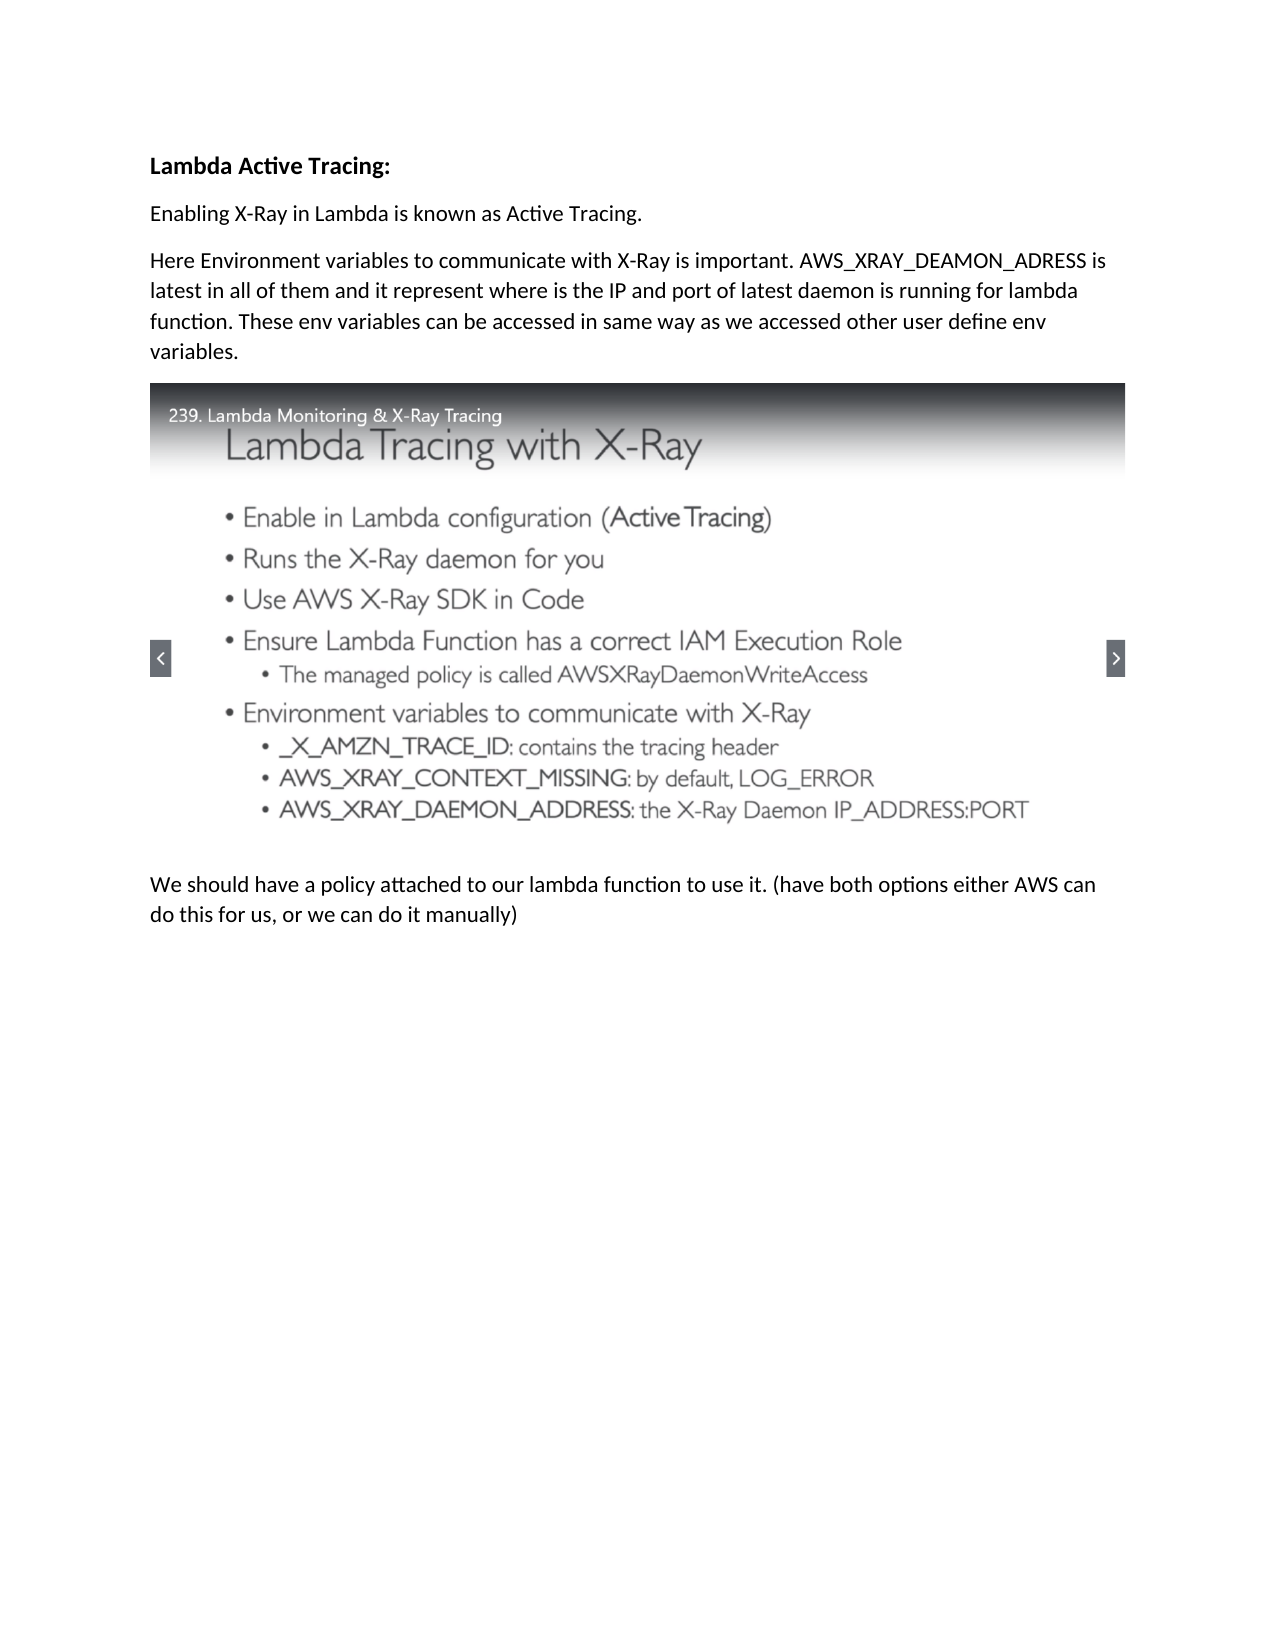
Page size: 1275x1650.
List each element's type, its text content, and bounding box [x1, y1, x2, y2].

text Lambda Active Tracing: [150, 150, 1125, 181]
text We should have a policy attached to our lambda function to use it. (have both options either AWS can do this for us, or we can do it manually) [150, 870, 1125, 928]
picture [150, 383, 1125, 852]
text Here Environment variables to communicate with X-Ray is important. AWS_XRAY_DEAMON_ADRESS is latest in all of them and it represent where is the IP and port of latest daemon is running for lambda function. These env variables can be accessed in same way as we accessed other user define env variables. [150, 246, 1125, 365]
text Enabling X-Ray in Lambda is known as Active Tracing. [150, 199, 1125, 228]
